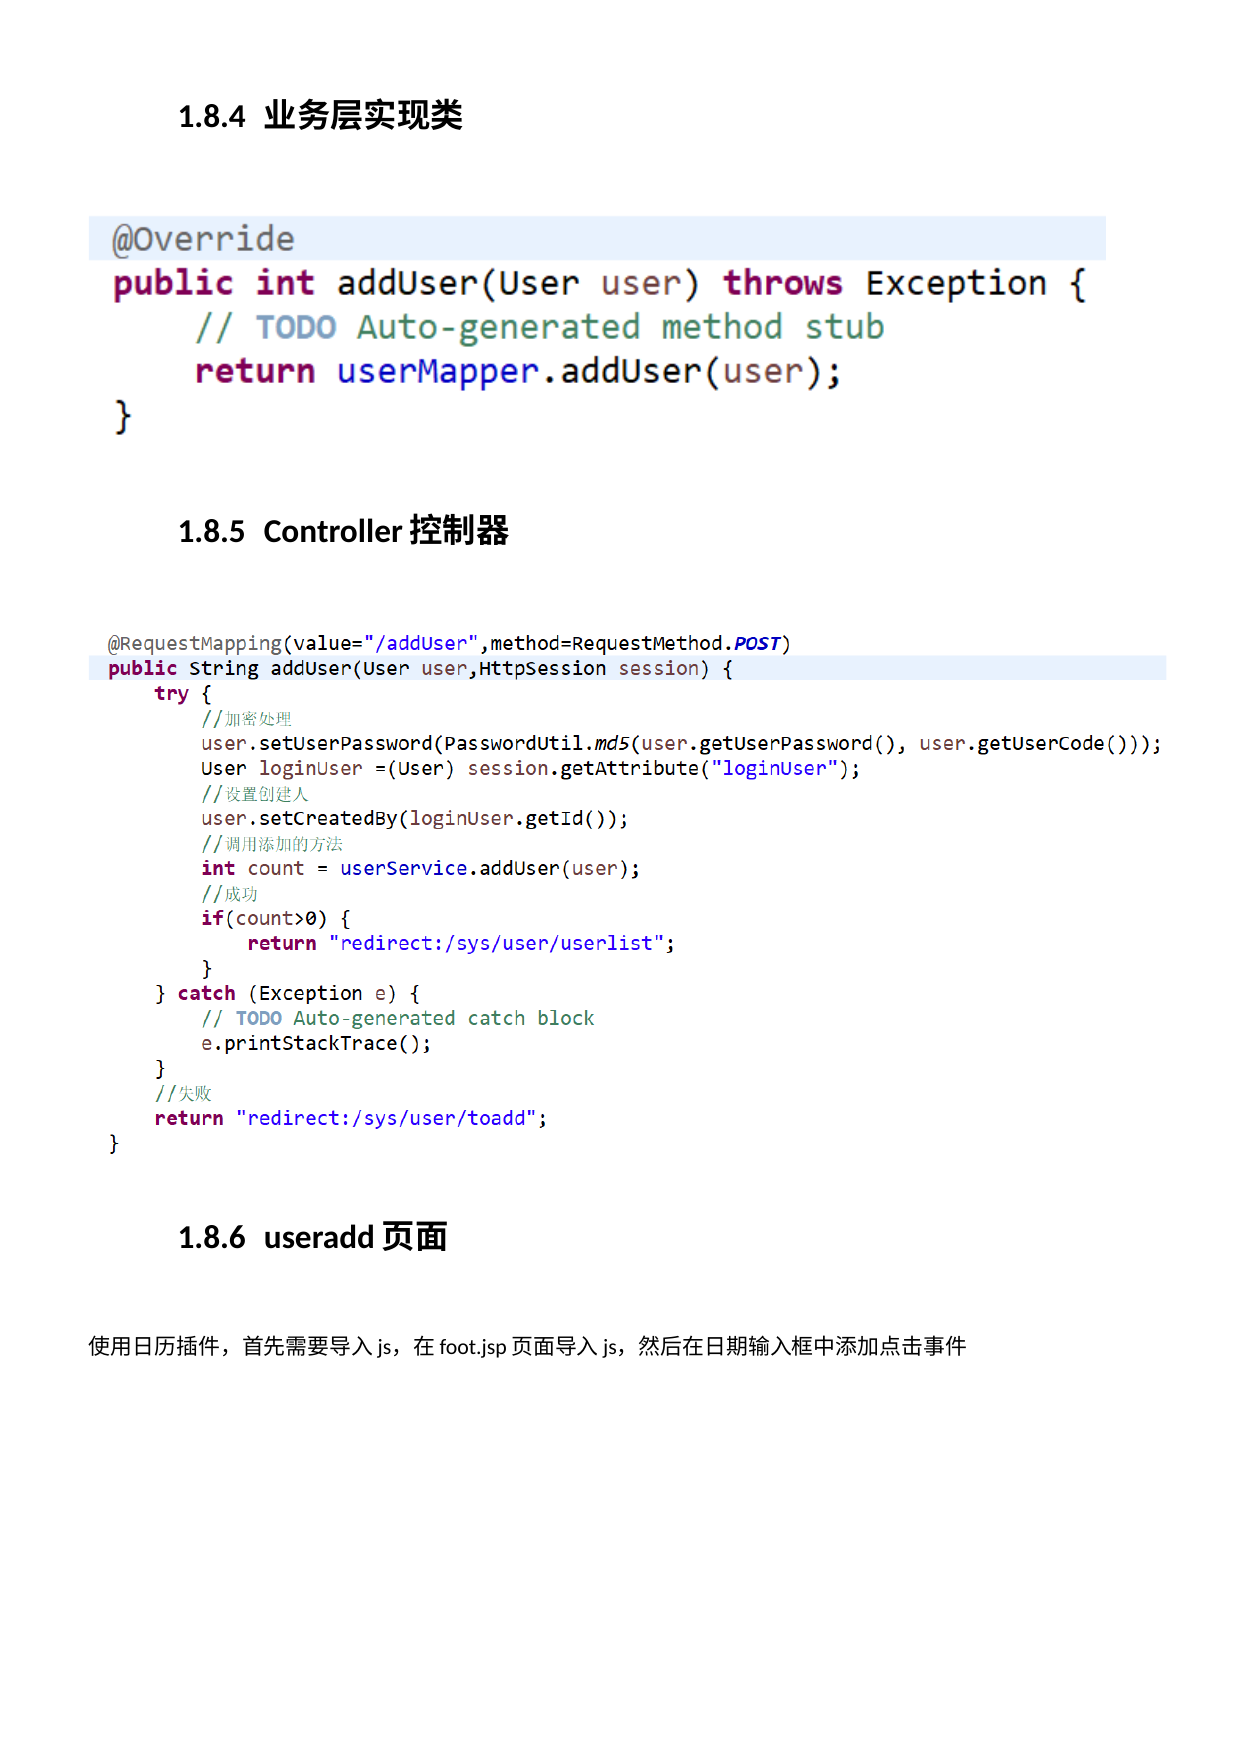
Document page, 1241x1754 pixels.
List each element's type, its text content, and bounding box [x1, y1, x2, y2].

picture [88, 622, 1167, 1168]
subtitle useradd页面 [177, 1202, 1167, 1267]
subtitle Controller控制器 [177, 495, 1167, 560]
subtitle 业务层实现类 [177, 81, 1167, 146]
text 使用日历插件，首先需要导入js，在foot.jsp页面导入js，然后在日期输入框中添加点击事件 [89, 1329, 1167, 1361]
picture [88, 207, 1106, 460]
